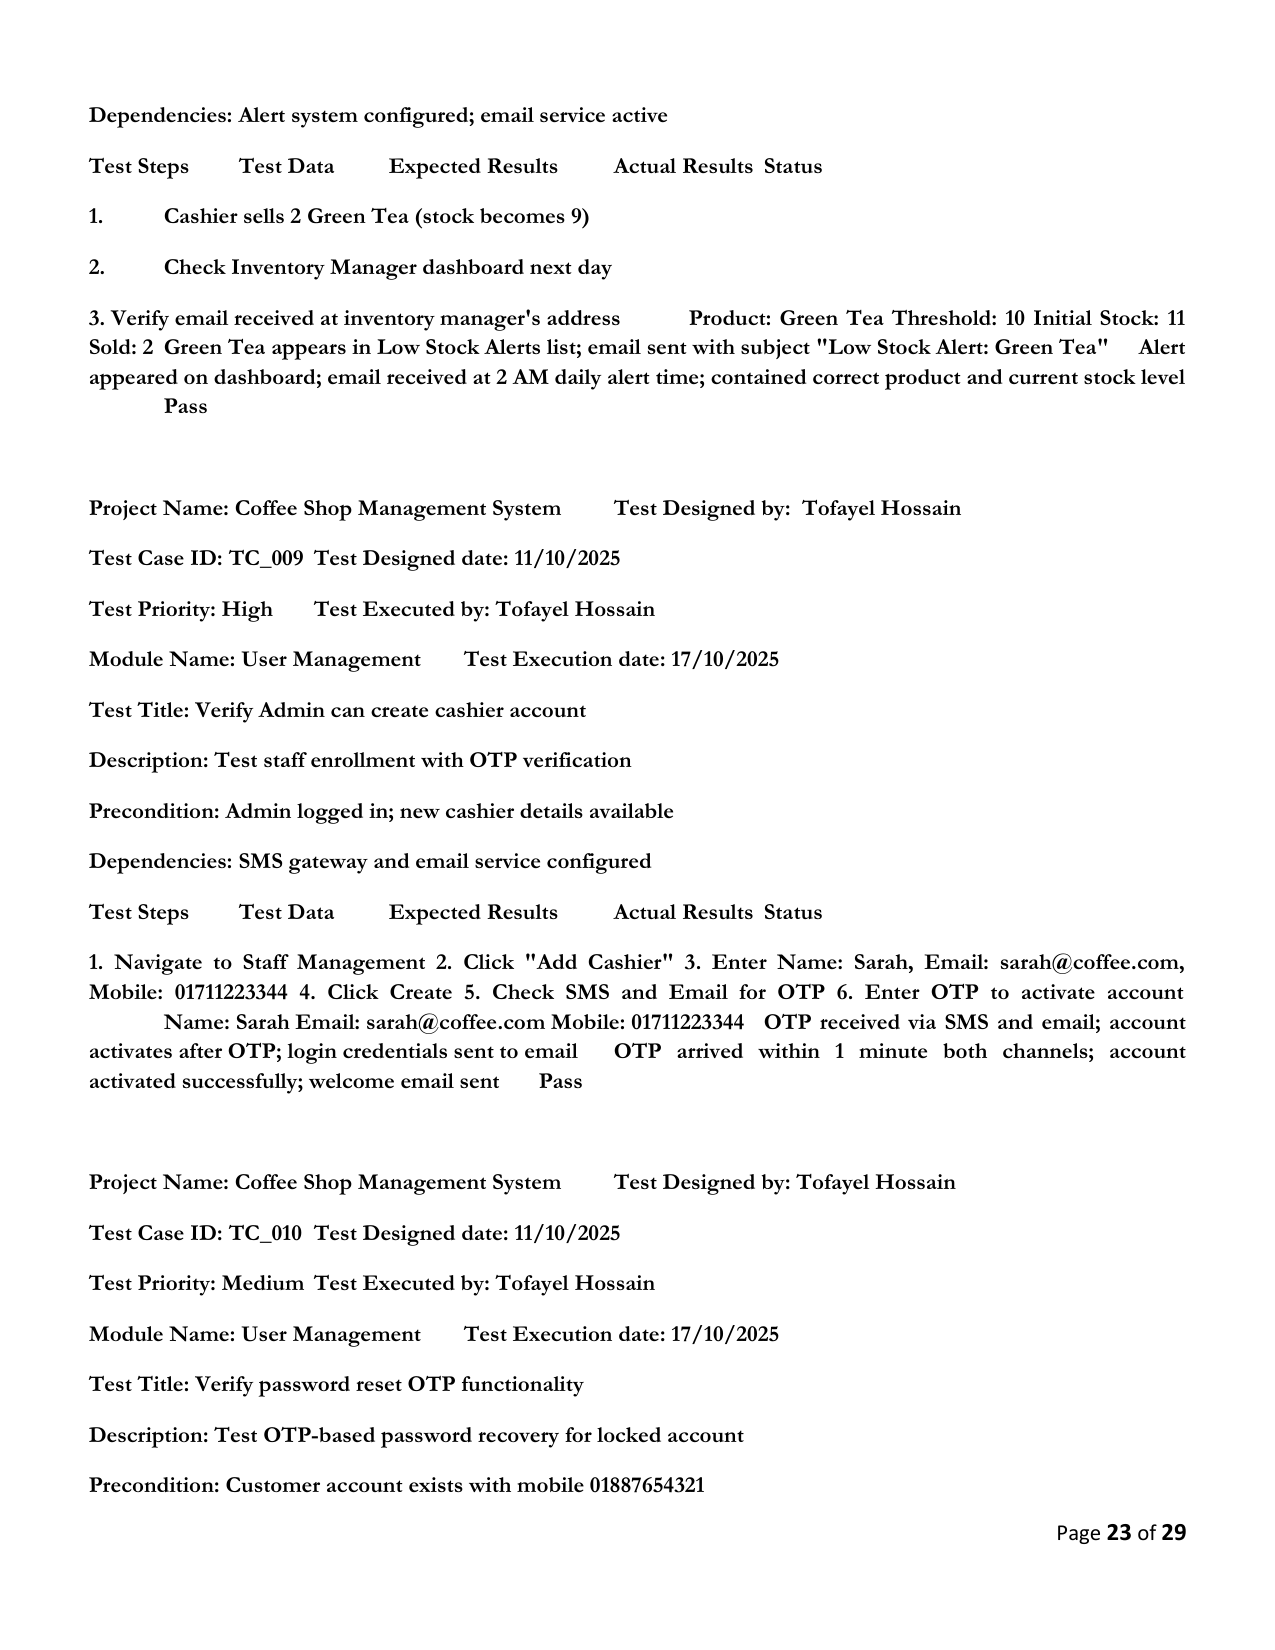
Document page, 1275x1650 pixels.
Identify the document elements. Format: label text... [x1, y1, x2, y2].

text Module Name: User Management Test Execution date: 17/10/2025 [88, 647, 1186, 673]
text Dependencies: SMS gateway and email service configured [88, 849, 1186, 875]
text 1. Cashier sells 2 Green Tea (stock becomes 9) [88, 204, 1186, 230]
text Project Name: Coffee Shop Management System Test Designed by: Tofayel Hossain [88, 495, 1186, 521]
text Dependencies: Alert system configured; email service active [88, 103, 1186, 129]
text 1. Navigate to Staff Management 2. Click "Add Cashier" 3. Enter Name: Sarah, Email: sarah@coffee.com, Mobile: 01711223344 4. Click Create 5. Check SMS and Email for OTP 6. Enter OTP to activate account Name: Sarah Email: sarah@coffee.com Mobile: 01711223344 OTP received via SMS and email; account activates after OTP; login credentials sent to email OTP arrived within 1 minute both channels; account activated successfully; welcome email sent Pass [88, 950, 1186, 1094]
text 3. Verify email received at inventory manager's address Product: Green Tea Threshold: 10 Initial Stock: 11 Sold: 2 Green Tea appears in Low Stock Alerts list; email sent with subject "Low Stock Alert: Green Tea" Alert appeared on dashboard; email received at 2 AM daily alert time; contained correct product and current stock level Pass [88, 305, 1186, 420]
text Description: Test staff enrollment with OTP verification [88, 748, 1186, 774]
text Project Name: Coffee Shop Management System Test Designed by: Tofayel Hossain [88, 1170, 1186, 1196]
text Test Steps Test Data Expected Results Actual Results Status [88, 899, 1186, 925]
text Precondition: Admin logged in; new cashier details available [88, 798, 1186, 824]
text Description: Test OTP-based password recovery for locked account [88, 1422, 1186, 1448]
text Test Priority: Medium Test Executed by: Tofayel Hossain [88, 1271, 1186, 1297]
text Test Steps Test Data Expected Results Actual Results Status [88, 153, 1186, 179]
text Precondition: Customer account exists with mobile 01887654321 [88, 1473, 1186, 1499]
text 2. Check Inventory Manager dashboard next day [88, 254, 1186, 280]
text Test Title: Verify Admin can create cashier account [88, 697, 1186, 723]
text Test Case ID: TC_009 Test Designed date: 11/10/2025 [88, 546, 1186, 572]
text Test Case ID: TC_010 Test Designed date: 11/10/2025 [88, 1220, 1186, 1246]
text Test Title: Verify password reset OTP functionality [88, 1372, 1186, 1398]
text Module Name: User Management Test Execution date: 17/10/2025 [88, 1321, 1186, 1347]
text Test Priority: High Test Executed by: Tofayel Hossain [88, 596, 1186, 622]
